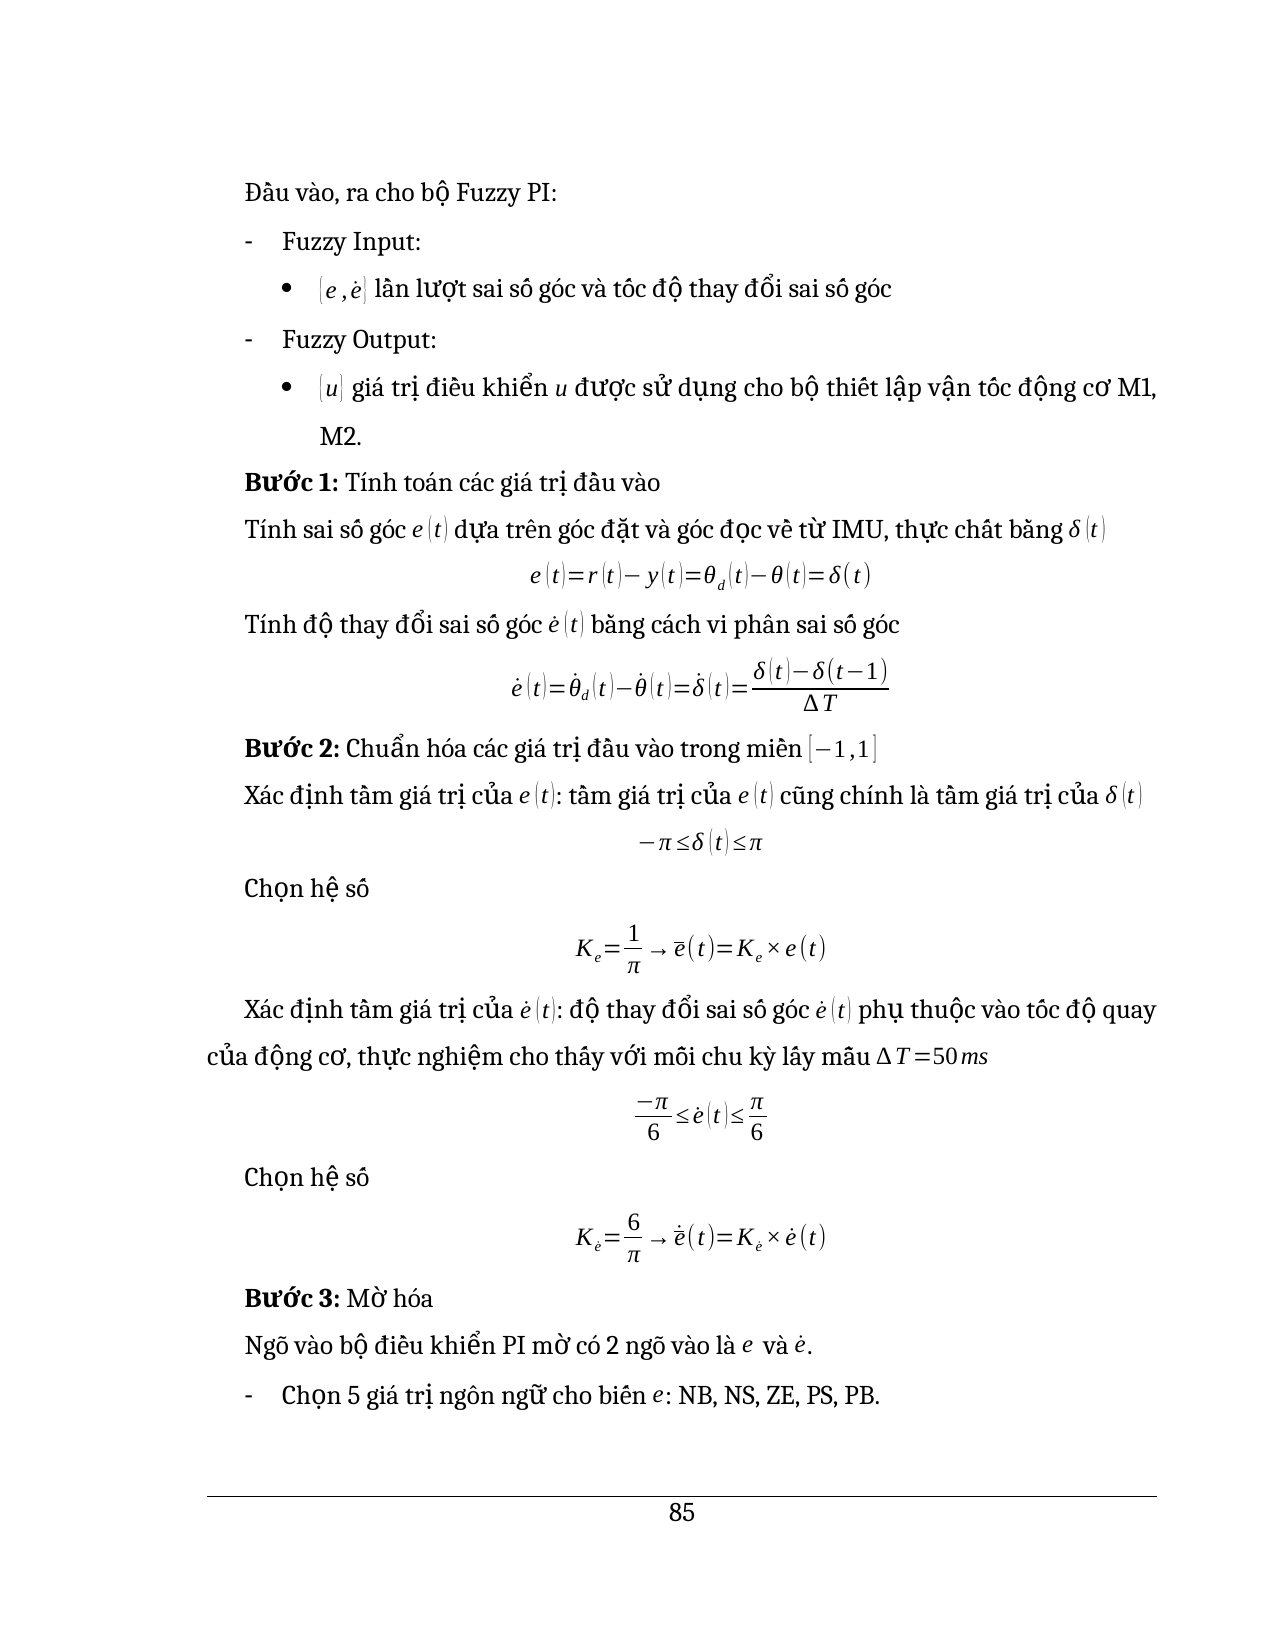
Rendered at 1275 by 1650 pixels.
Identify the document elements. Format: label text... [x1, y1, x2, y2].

list Fuzzy Input: [244, 224, 1157, 257]
text Xác định tầm giá trị của : độ thay đổi sai số góc phụ thuộc vào tốc độ quay của động cơ, thực nghiệm cho thấy với mỗi chu kỳ lấy mẫu [207, 994, 1157, 1072]
text Bước 1: Tính toán các giá trị đầu vào [207, 467, 1157, 498]
text Chọn hệ số [207, 873, 1157, 904]
text Xác định tầm giá trị của : tầm giá trị của cũng chính là tầm giá trị của [207, 780, 1157, 811]
text Bước 2: Chuẩn hóa các giá trị đầu vào trong miền [207, 733, 1157, 764]
list Fuzzy Output: [244, 322, 1157, 355]
list lần lượt sai số góc và tốc độ thay đổi sai số góc [282, 273, 1157, 307]
text Bước 3: Mờ hóa [207, 1283, 1157, 1314]
text Đầu vào, ra cho bộ Fuzzy PI: [207, 177, 1157, 208]
text Ngõ vào bộ điều khiển PI mờ có 2 ngõ vào là và . [207, 1330, 1157, 1361]
text Tính độ thay đổi sai số góc bằng cách vi phân sai số góc [207, 609, 1157, 640]
text Tính sai số góc dựa trên góc đặt và góc đọc về từ IMU, thực chất bằng [207, 514, 1157, 545]
list giá trị điều khiển được sử dụng cho bộ thiết lập vận tốc động cơ M1, M2. [282, 372, 1157, 452]
text Chọn hệ số [207, 1162, 1157, 1193]
list Chọn 5 giá trị ngôn ngữ cho biến : NB, NS, ZE, PS, PB. [244, 1378, 1157, 1411]
